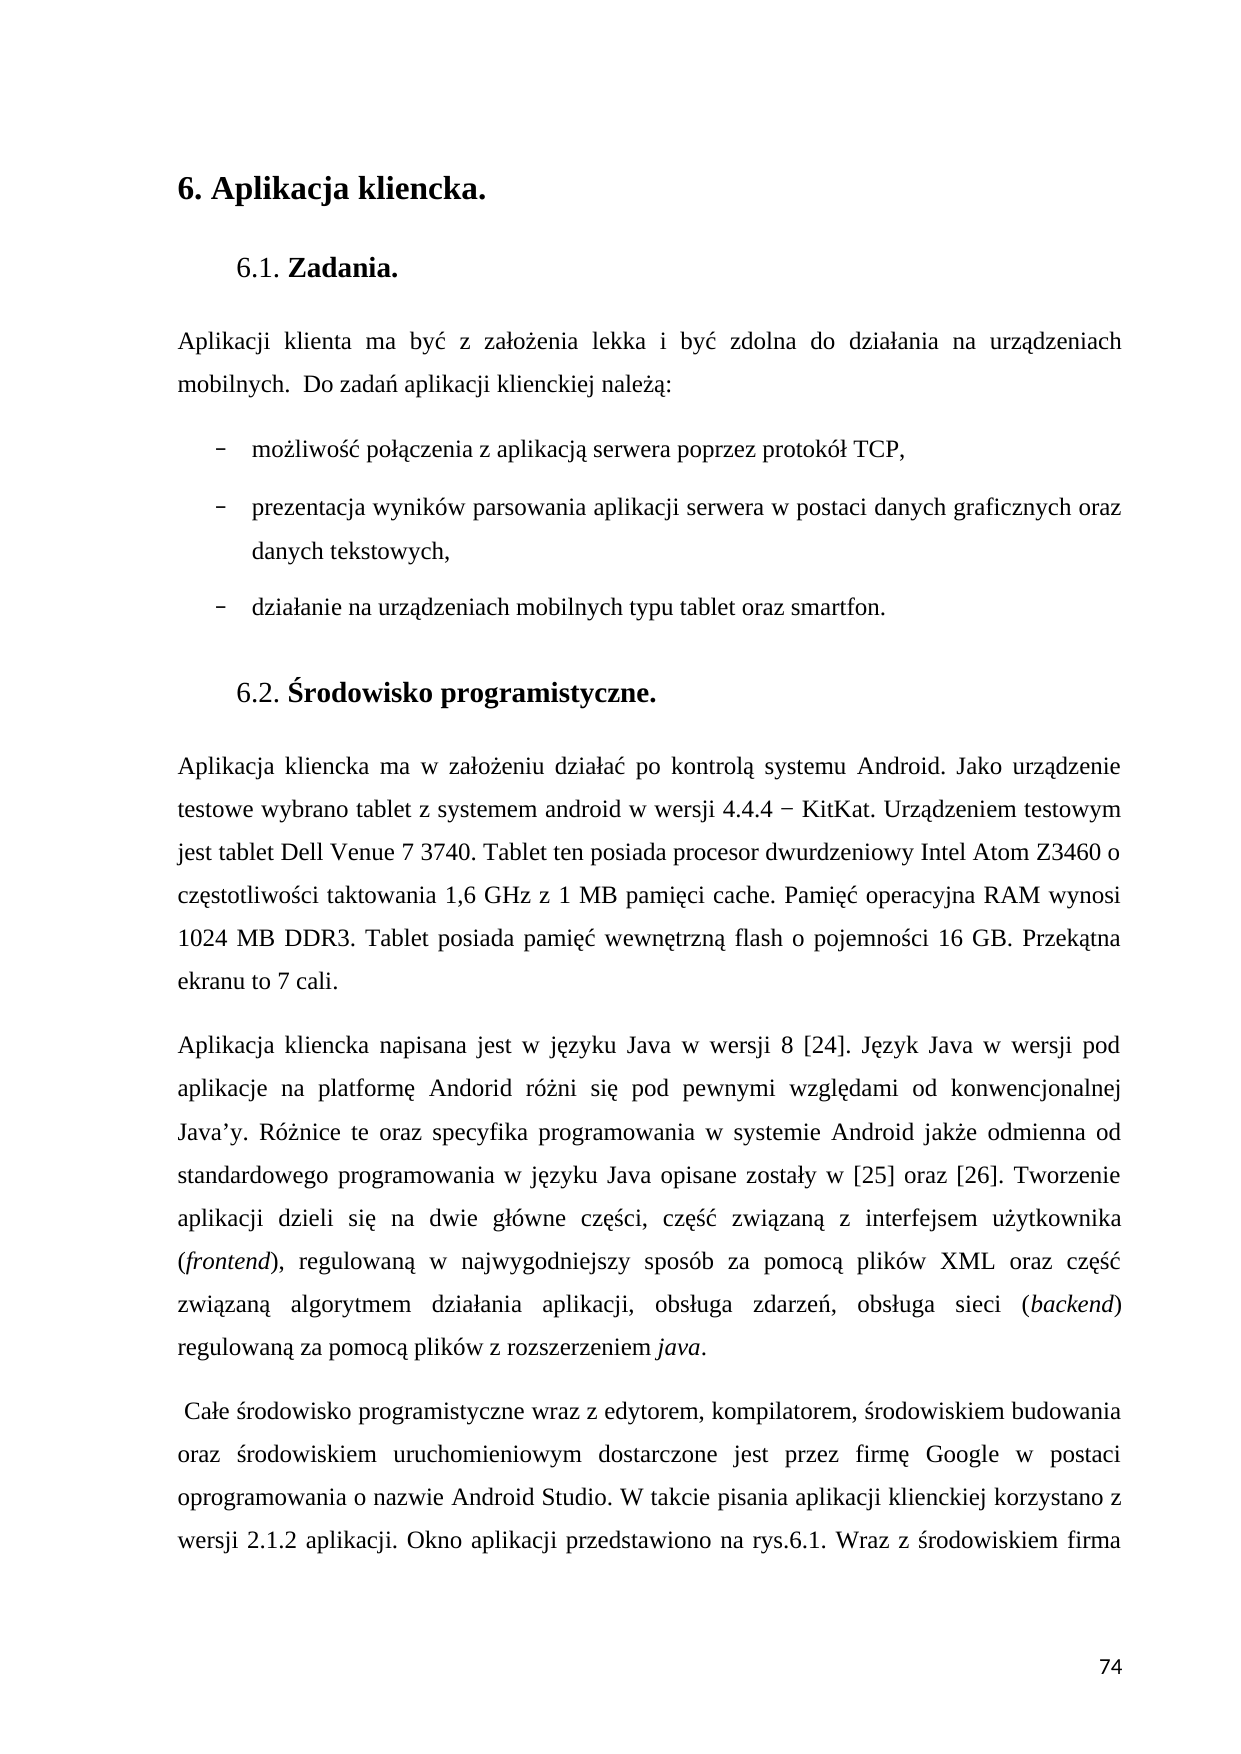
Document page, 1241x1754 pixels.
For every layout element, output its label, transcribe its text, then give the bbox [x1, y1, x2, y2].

text Aplikacji klienta ma być z założenia lekka i być zdolna do działania na urządzeniach mobilnych. Do zadań aplikacji klienckiej należą: [177, 326, 1122, 398]
text Aplikacja kliencka ma w założeniu działać po kontrolą systemu Android. Jako urządzenie testowe wybrano tablet z systemem android w wersji 4.4.4 − KitKat. Urządzeniem testowym jest tablet Dell Venue 7 3740. Tablet ten posiada procesor dwurdzeniowy Intel Atom Z3460 o częstotliwości taktowania 1,6 GHz z 1 MB pamięci cache. Pamięć operacyjna RAM wynosi 1024 MB DDR3. Tablet posiada pamięć wewnętrzną flash o pojemności 16 GB. Przekątna ekranu to 7 cali. [177, 751, 1122, 995]
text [177, 1396, 1122, 1554]
list prezentacja wyników parsowania aplikacji serwera w postaci danych graficznych oraz danych tekstowych, [214, 491, 1122, 565]
list możliwość połączenia z aplikacją serwera poprzez protokół TCP, [214, 433, 1122, 463]
subtitle Zadania. [236, 250, 1122, 283]
list działanie na urządzeniach mobilnych typu tablet oraz smartfon. [214, 592, 1122, 622]
text Aplikacja kliencka napisana jest w języku Java w wersji 8 [24]. Język Java w wersji pod aplikacje na platformę Andorid różni się pod pewnymi względami od konwencjonalnej Java’y. Różnice te oraz specyfika programowania w systemie Android jakże odmienna od standardowego programowania w języku Java opisane zostały w [25] oraz [26]. Tworzenie aplikacji dzieli się na dwie główne części, część związaną z interfejsem użytkownika (frontend), regulowaną w najwygodniejszy sposób za pomocą plików XML oraz część związaną algorytmem działania aplikacji, obsługa zdarzeń, obsługa sieci (backend) regulowaną za pomocą plików z rozszerzeniem java. [177, 1030, 1122, 1361]
subtitle Aplikacja kliencka. [177, 168, 1122, 206]
subtitle Środowisko programistyczne. [236, 675, 1122, 708]
